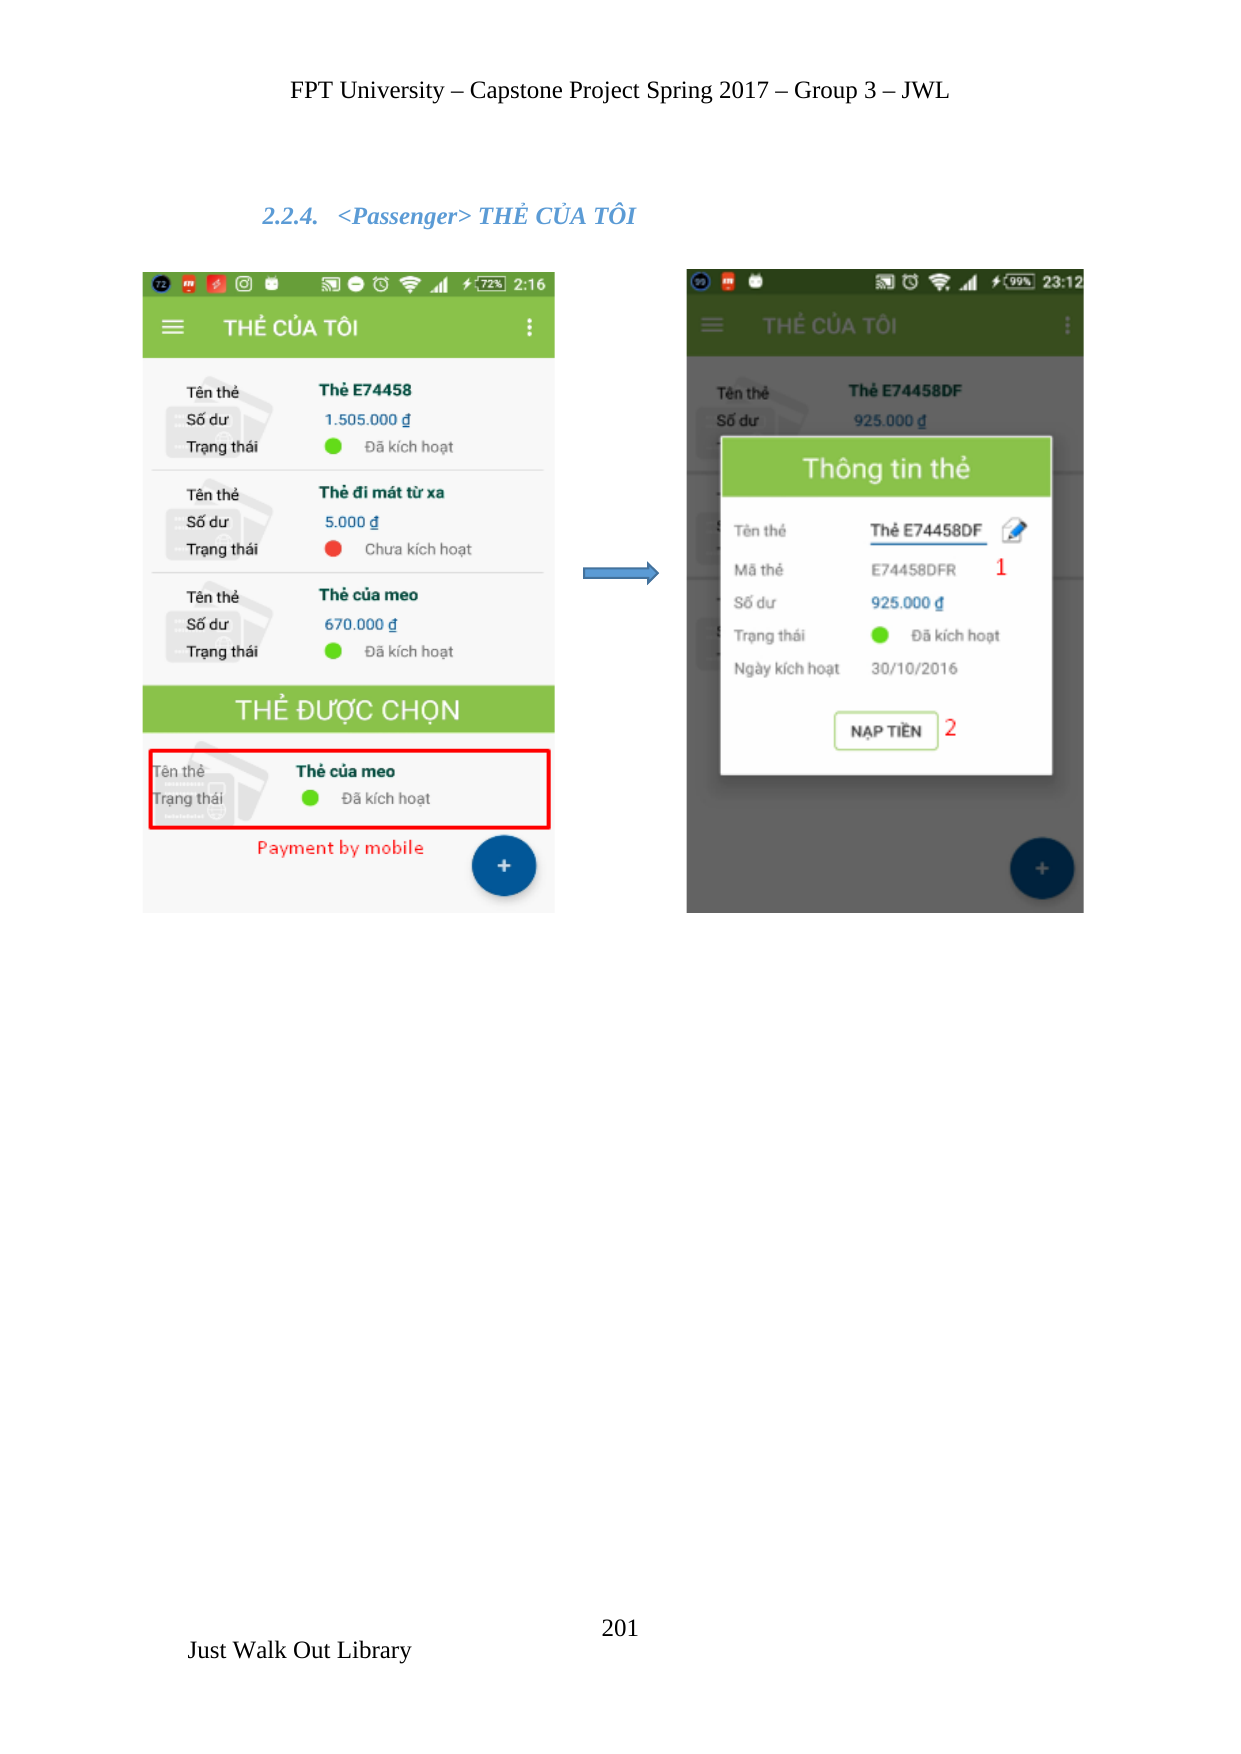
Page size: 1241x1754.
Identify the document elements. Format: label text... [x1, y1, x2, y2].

picture [686, 269, 1084, 913]
subtitle <Passenger> THẺ CỦA TÔI [262, 201, 1053, 230]
picture [142, 272, 555, 913]
